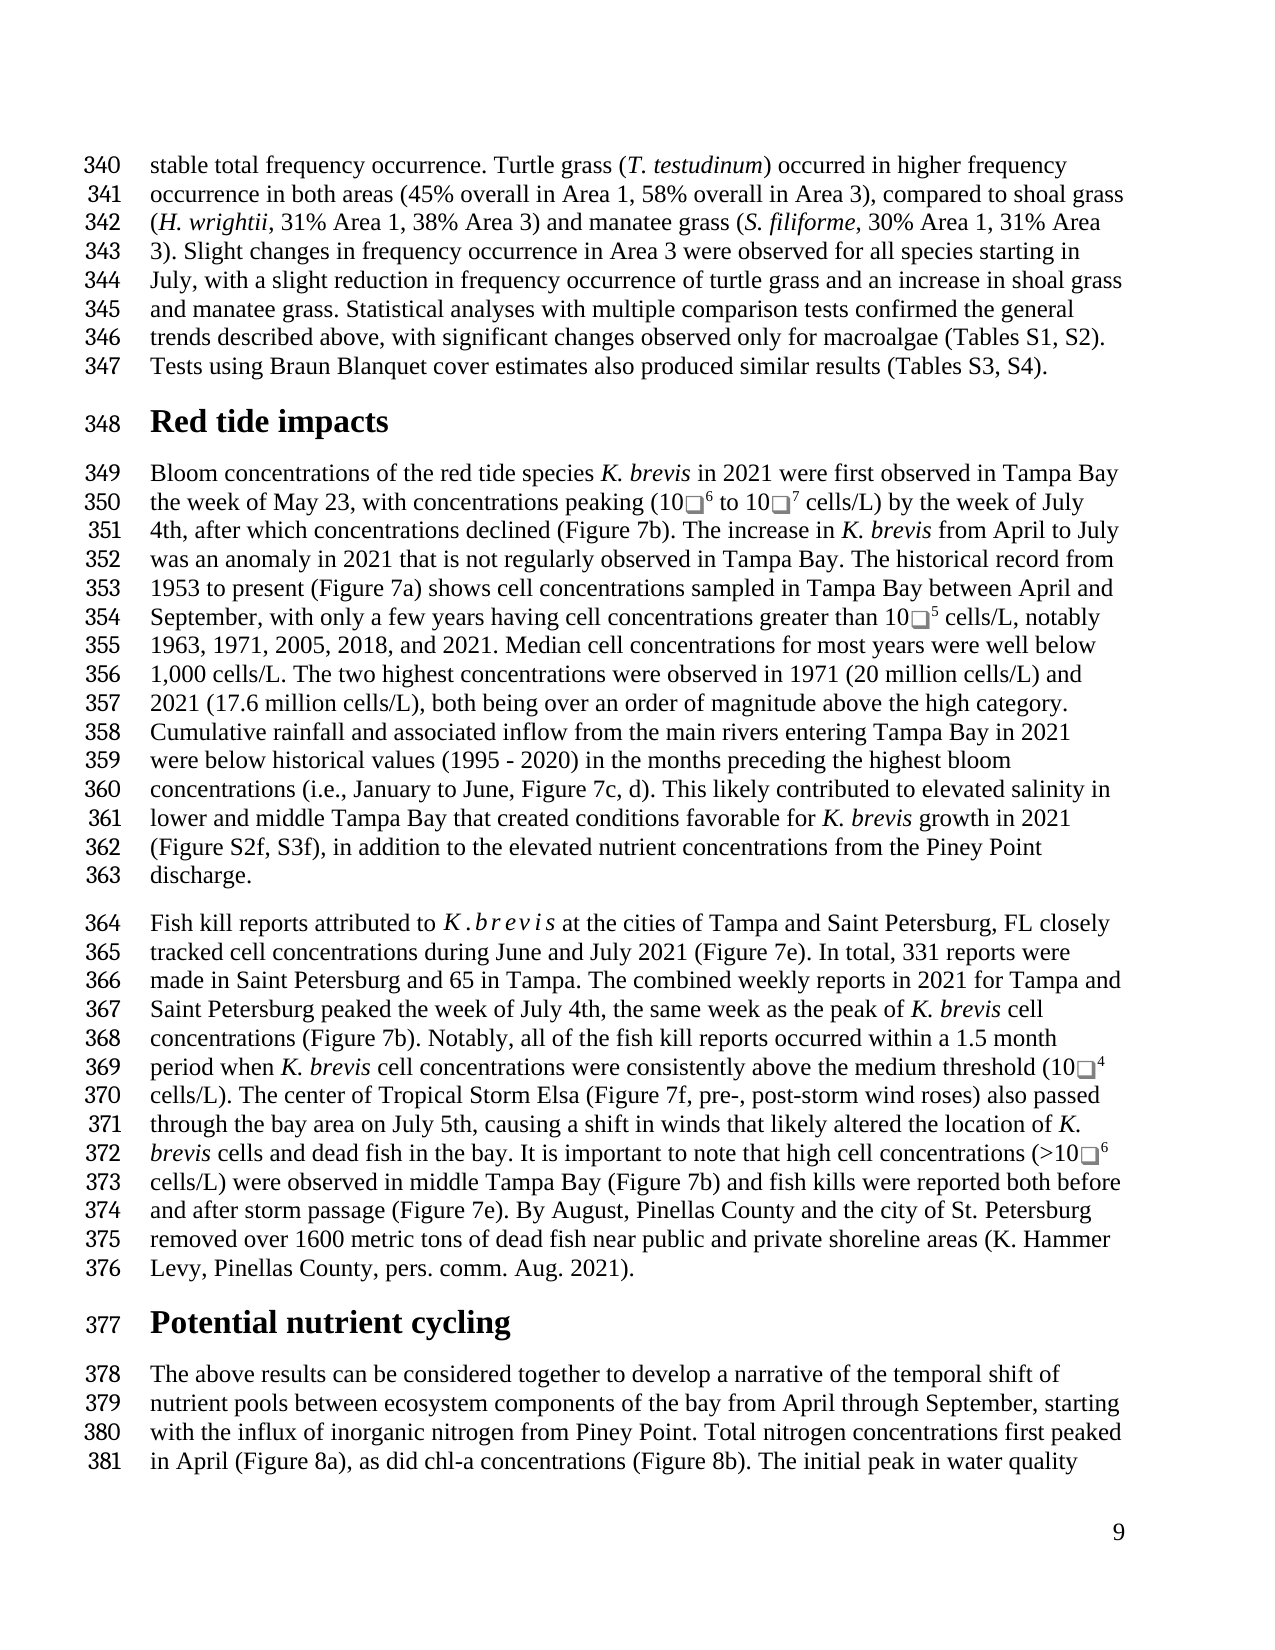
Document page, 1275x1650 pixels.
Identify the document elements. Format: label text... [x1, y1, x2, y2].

text Bloom concentrations of the red tide species K. brevis in 2021 were first observed in Tampa Bay the week of May 23, with concentrations peaking (10 to 10 cells/L) by the week of July 4th, after which concentrations declined (Figure 7b). The increase in K. brevis from April to July was an anomaly in 2021 that is not regularly observed in Tampa Bay. The historical record from 1953 to present (Figure 7a) shows cell concentrations sampled in Tampa Bay between April and September, with only a few years having cell concentrations greater than 10 cells/L, notably 1963, 1971, 2005, 2018, and 2021. Median cell concentrations for most years were well below 1,000 cells/L. The two highest concentrations were observed in 1971 (20 million cells/L) and 2021 (17.6 million cells/L), both being over an order of magnitude above the high category. Cumulative rainfall and associated inflow from the main rivers entering Tampa Bay in 2021 were below historical values (1995 - 2020) in the months preceding the highest bloom concentrations (i.e., January to June, Figure 7c, d). This likely contributed to elevated salinity in lower and middle Tampa Bay that created conditions favorable for K. brevis growth in 2021 (Figure S2f, S3f), in addition to the elevated nutrient concentrations from the Piney Point discharge. [150, 458, 1125, 889]
subtitle Potential nutrient cycling [150, 1302, 1125, 1341]
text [150, 150, 1125, 380]
subtitle Red tide impacts [150, 401, 1125, 439]
text Fish kill reports attributed to at the cities of Tampa and Saint Petersburg, FL closely tracked cell concentrations during June and July 2021 (Figure 7e). In total, 331 reports were made in Saint Petersburg and 65 in Tampa. The combined weekly reports in 2021 for Tampa and Saint Petersburg peaked the week of July 4th, the same week as the peak of K. brevis cell concentrations (Figure 7b). Notably, all of the fish kill reports occurred within a 1.5 month period when K. brevis cell concentrations were consistently above the medium threshold (10 cells/L). The center of Tropical Storm Elsa (Figure 7f, pre-, post-storm wind roses) also passed through the bay area on July 5th, causing a shift in winds that likely altered the location of K. brevis cells and dead fish in the bay. It is important to note that high cell concentrations (>10 cells/L) were observed in middle Tampa Bay (Figure 7b) and fish kills were reported both before and after storm passage (Figure 7e). By August, Pinellas County and the city of St. Petersburg removed over 1600 metric tons of dead fish near public and private shoreline areas (K. Hammer Levy, Pinellas County, pers. comm. Aug. 2021). [150, 908, 1125, 1282]
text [150, 1359, 1125, 1474]
